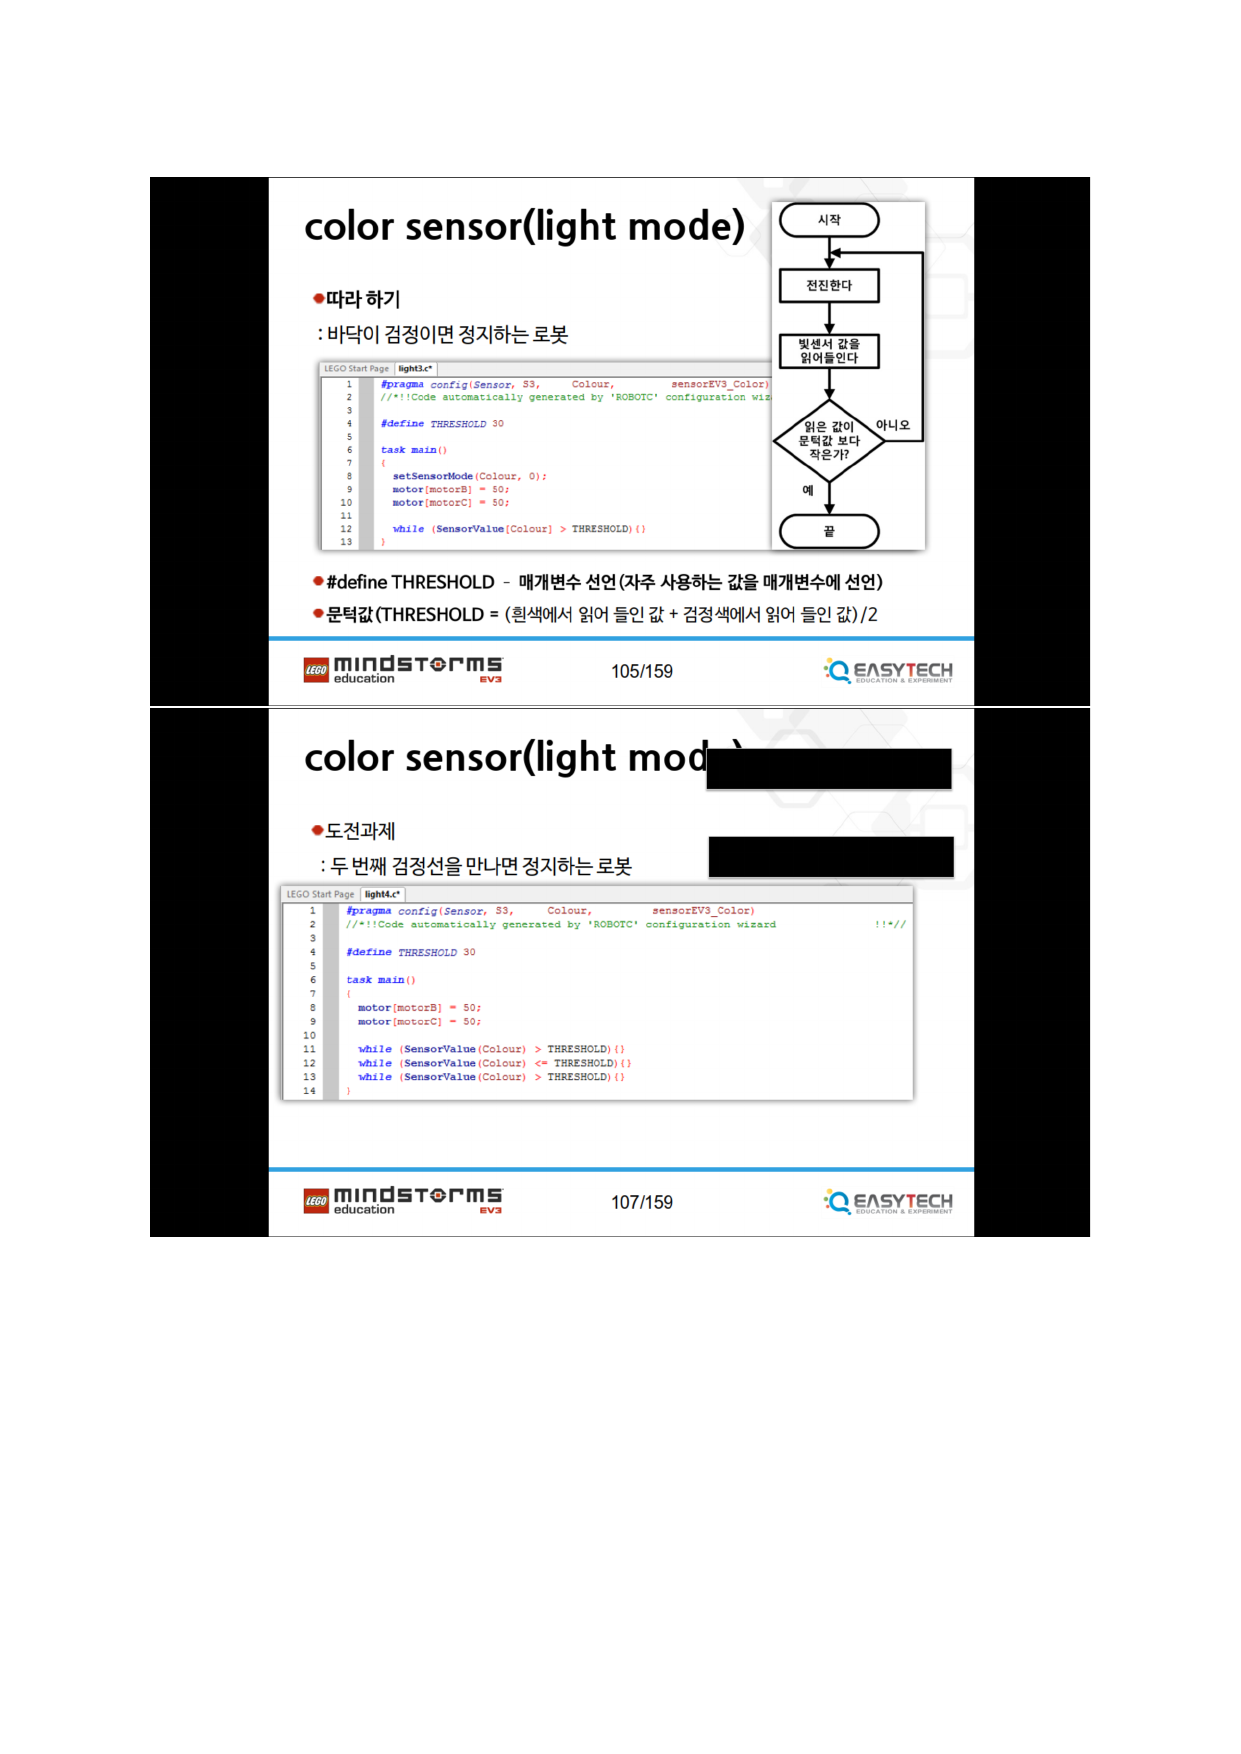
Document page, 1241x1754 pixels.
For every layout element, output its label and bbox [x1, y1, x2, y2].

picture [150, 708, 1091, 1237]
picture [150, 177, 1091, 706]
